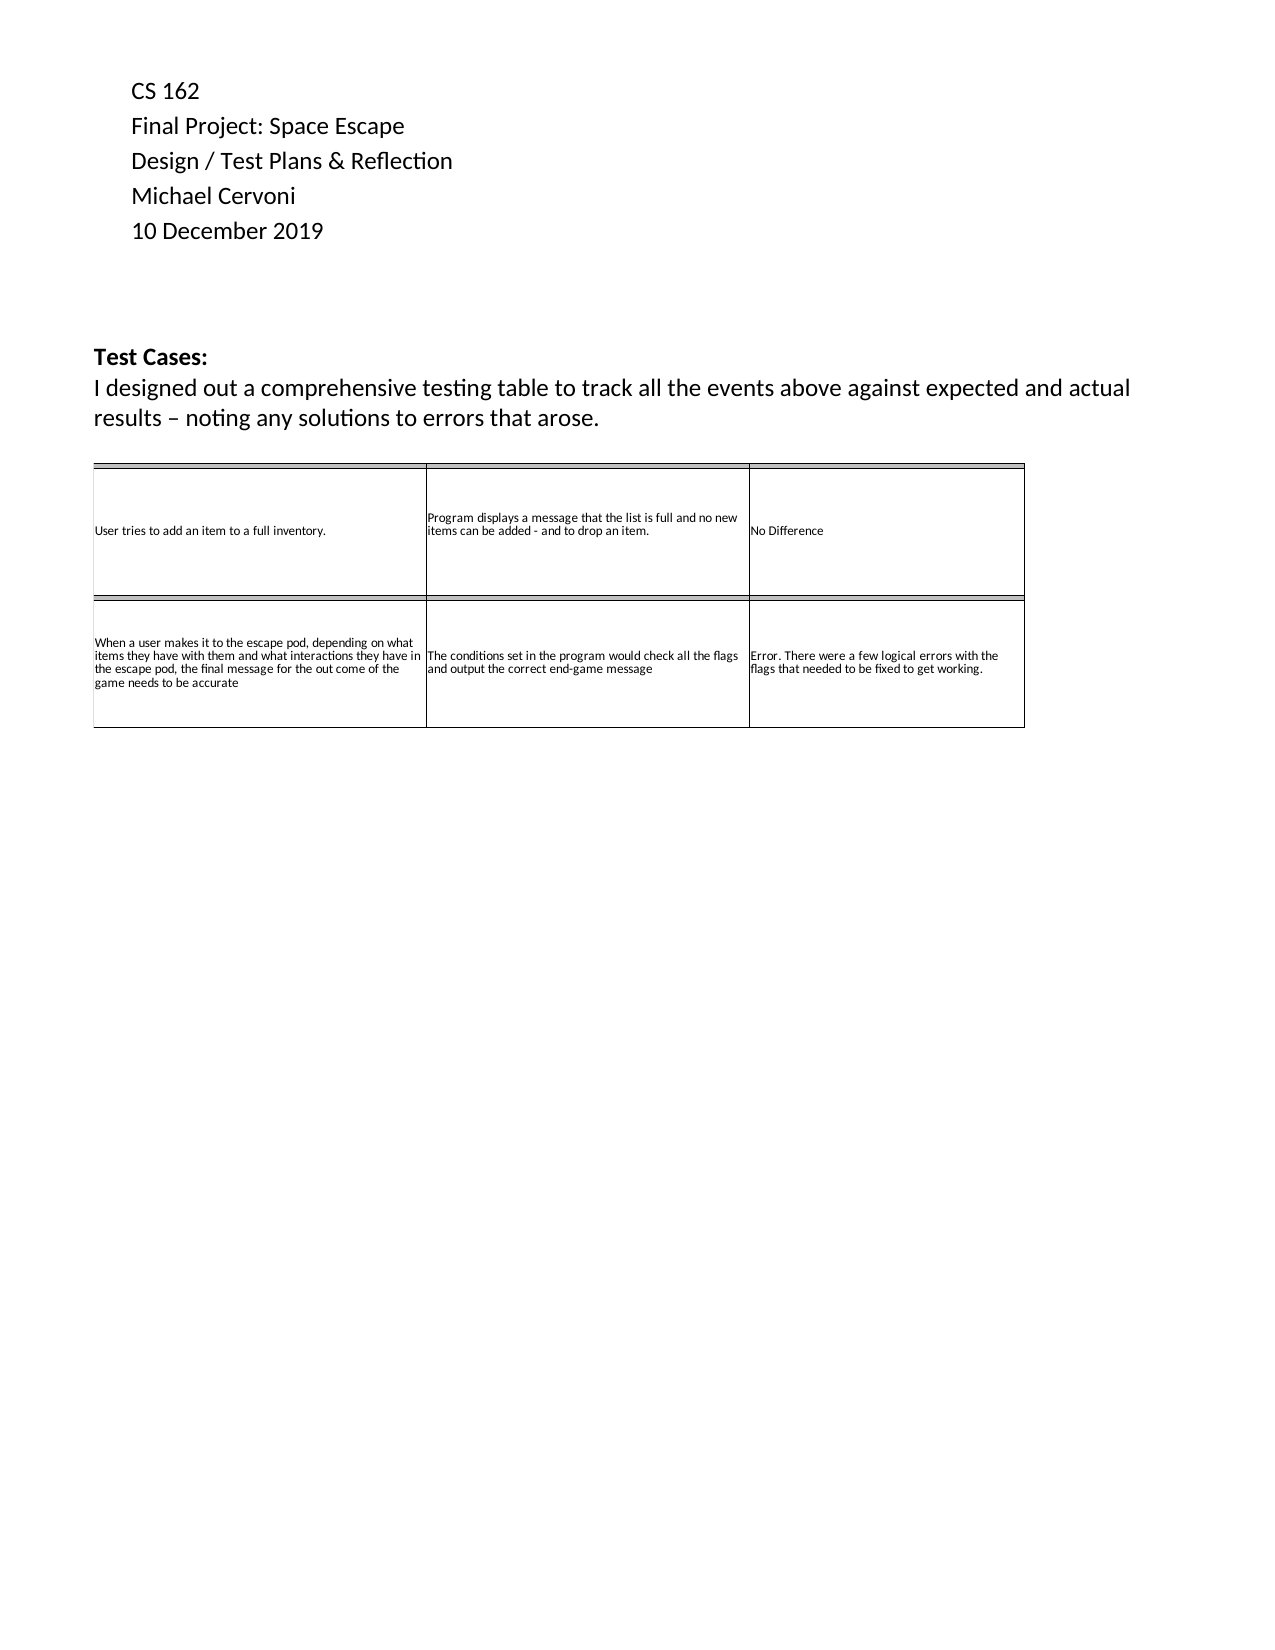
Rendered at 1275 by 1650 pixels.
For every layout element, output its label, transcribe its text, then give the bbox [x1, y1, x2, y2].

text Test Cases: [94, 342, 1200, 372]
text I designed out a comprehensive testing table to track all the events above against expected and actual results – noting any solutions to errors that arose. [94, 372, 1200, 433]
